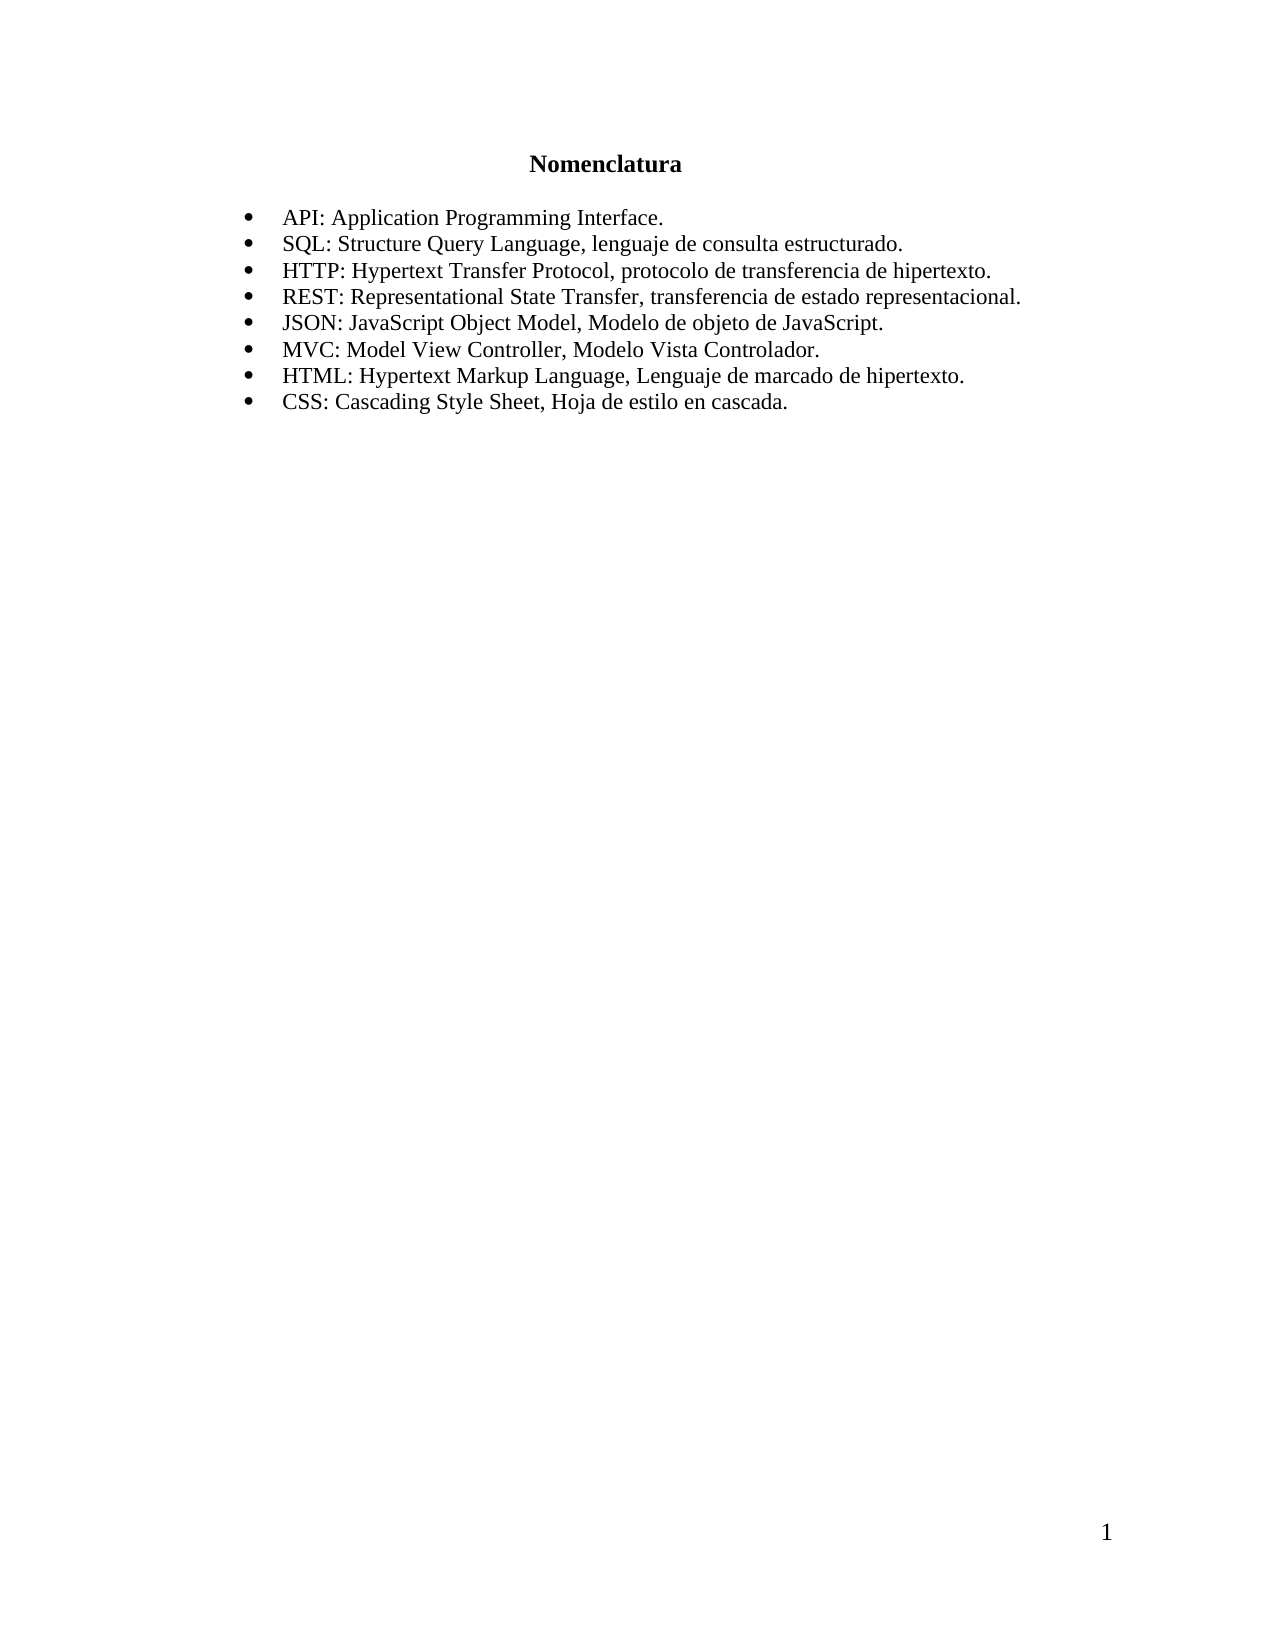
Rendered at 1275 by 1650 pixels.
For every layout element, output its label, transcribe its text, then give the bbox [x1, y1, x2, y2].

list API: Application Programming Interface. [244, 204, 1093, 230]
list HTML: Hypertext Markup Language, Lenguaje de marcado de hipertexto. [244, 362, 1093, 388]
list REST: Representational State Transfer, transferencia de estado representacional. [244, 283, 1093, 309]
list MVC: Model View Controller, Modelo Vista Controlador. [244, 336, 1093, 362]
list JSON: JavaScript Object Model, Modelo de objeto de JavaScript. [244, 309, 1093, 336]
list SQL: Structure Query Language, lenguaje de consulta estructurado. [244, 230, 1093, 257]
list CSS: Cascading Style Sheet, Hoja de estilo en cascada. [244, 388, 1093, 415]
subtitle Nomenclatura [193, 149, 1018, 178]
list HTTP: Hypertext Transfer Protocol, protocolo de transferencia de hipertexto. [244, 257, 1093, 283]
